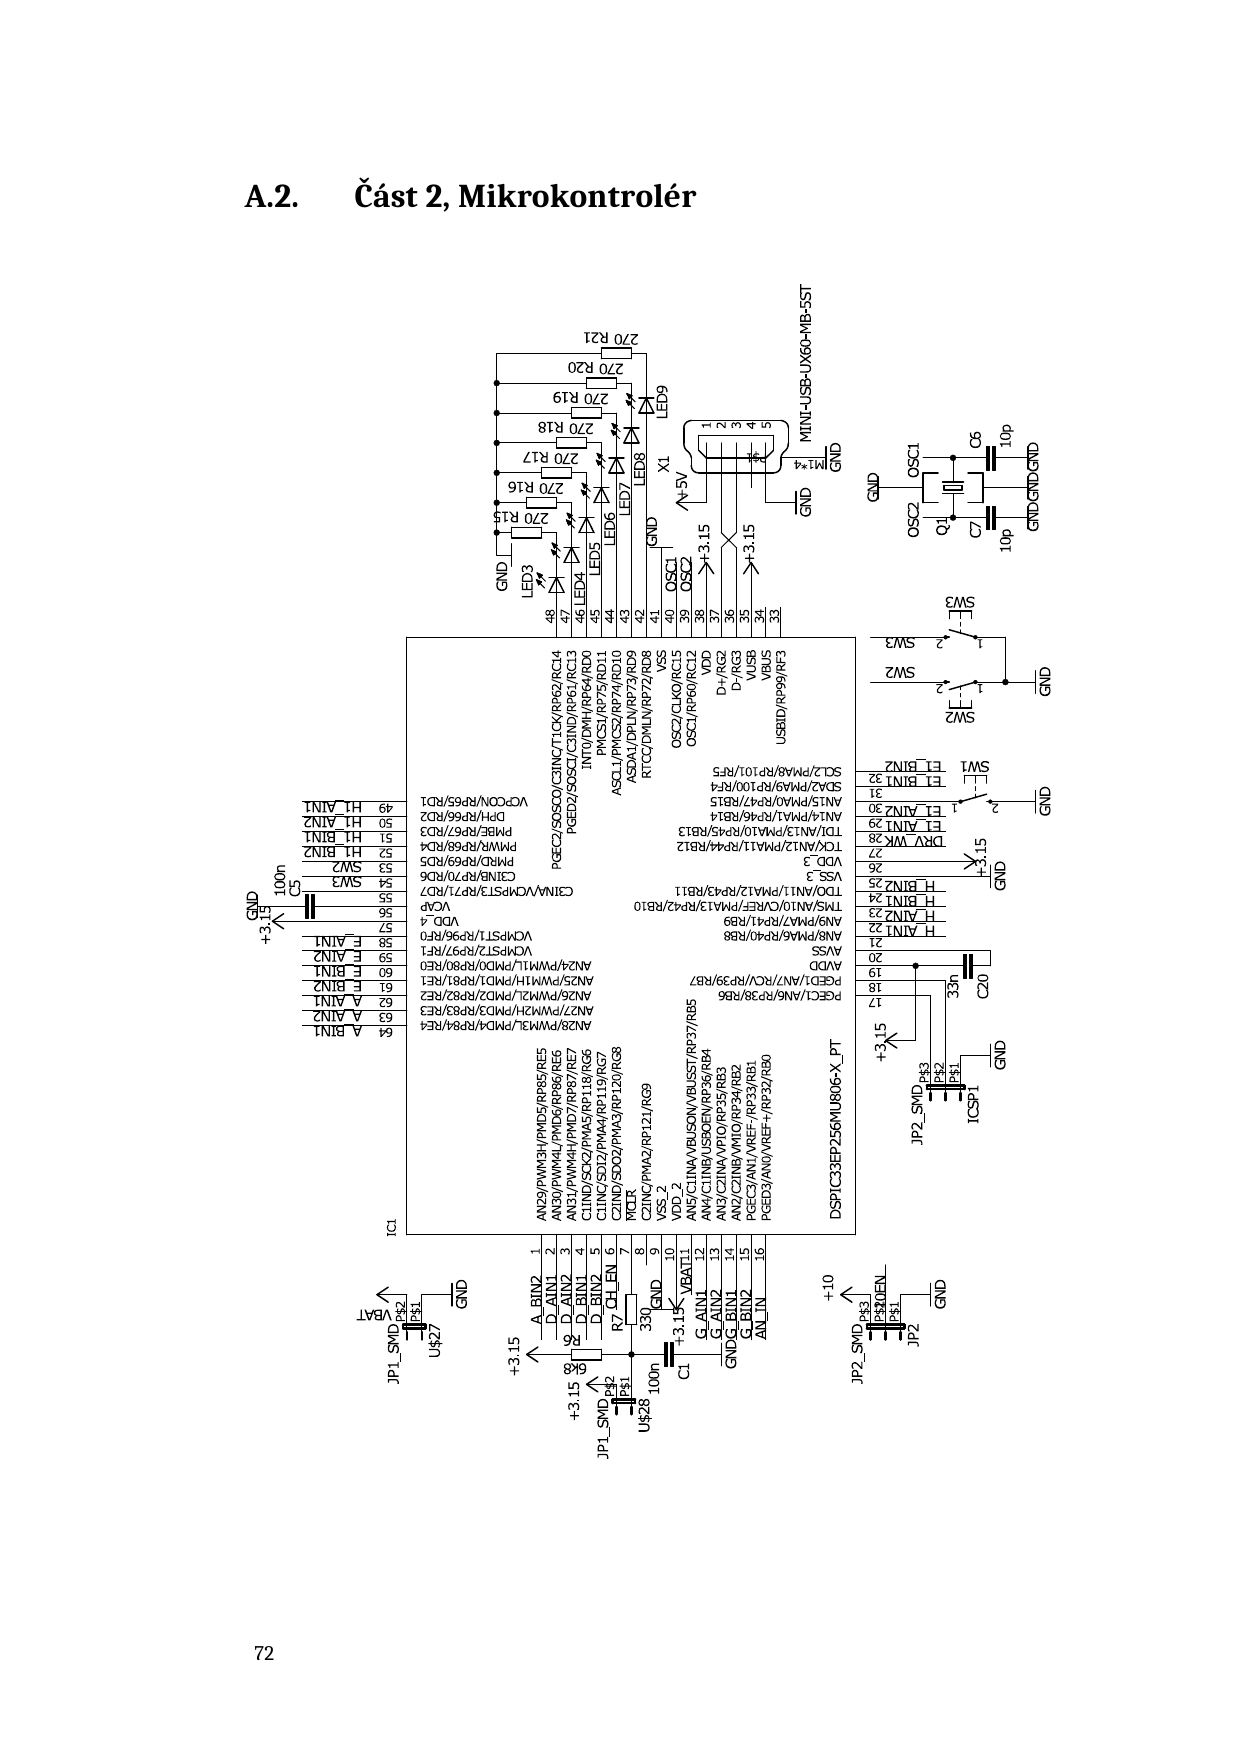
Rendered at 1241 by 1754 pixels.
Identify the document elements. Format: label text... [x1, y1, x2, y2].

text Část 2, Mikrokontrolér [244, 177, 1092, 216]
